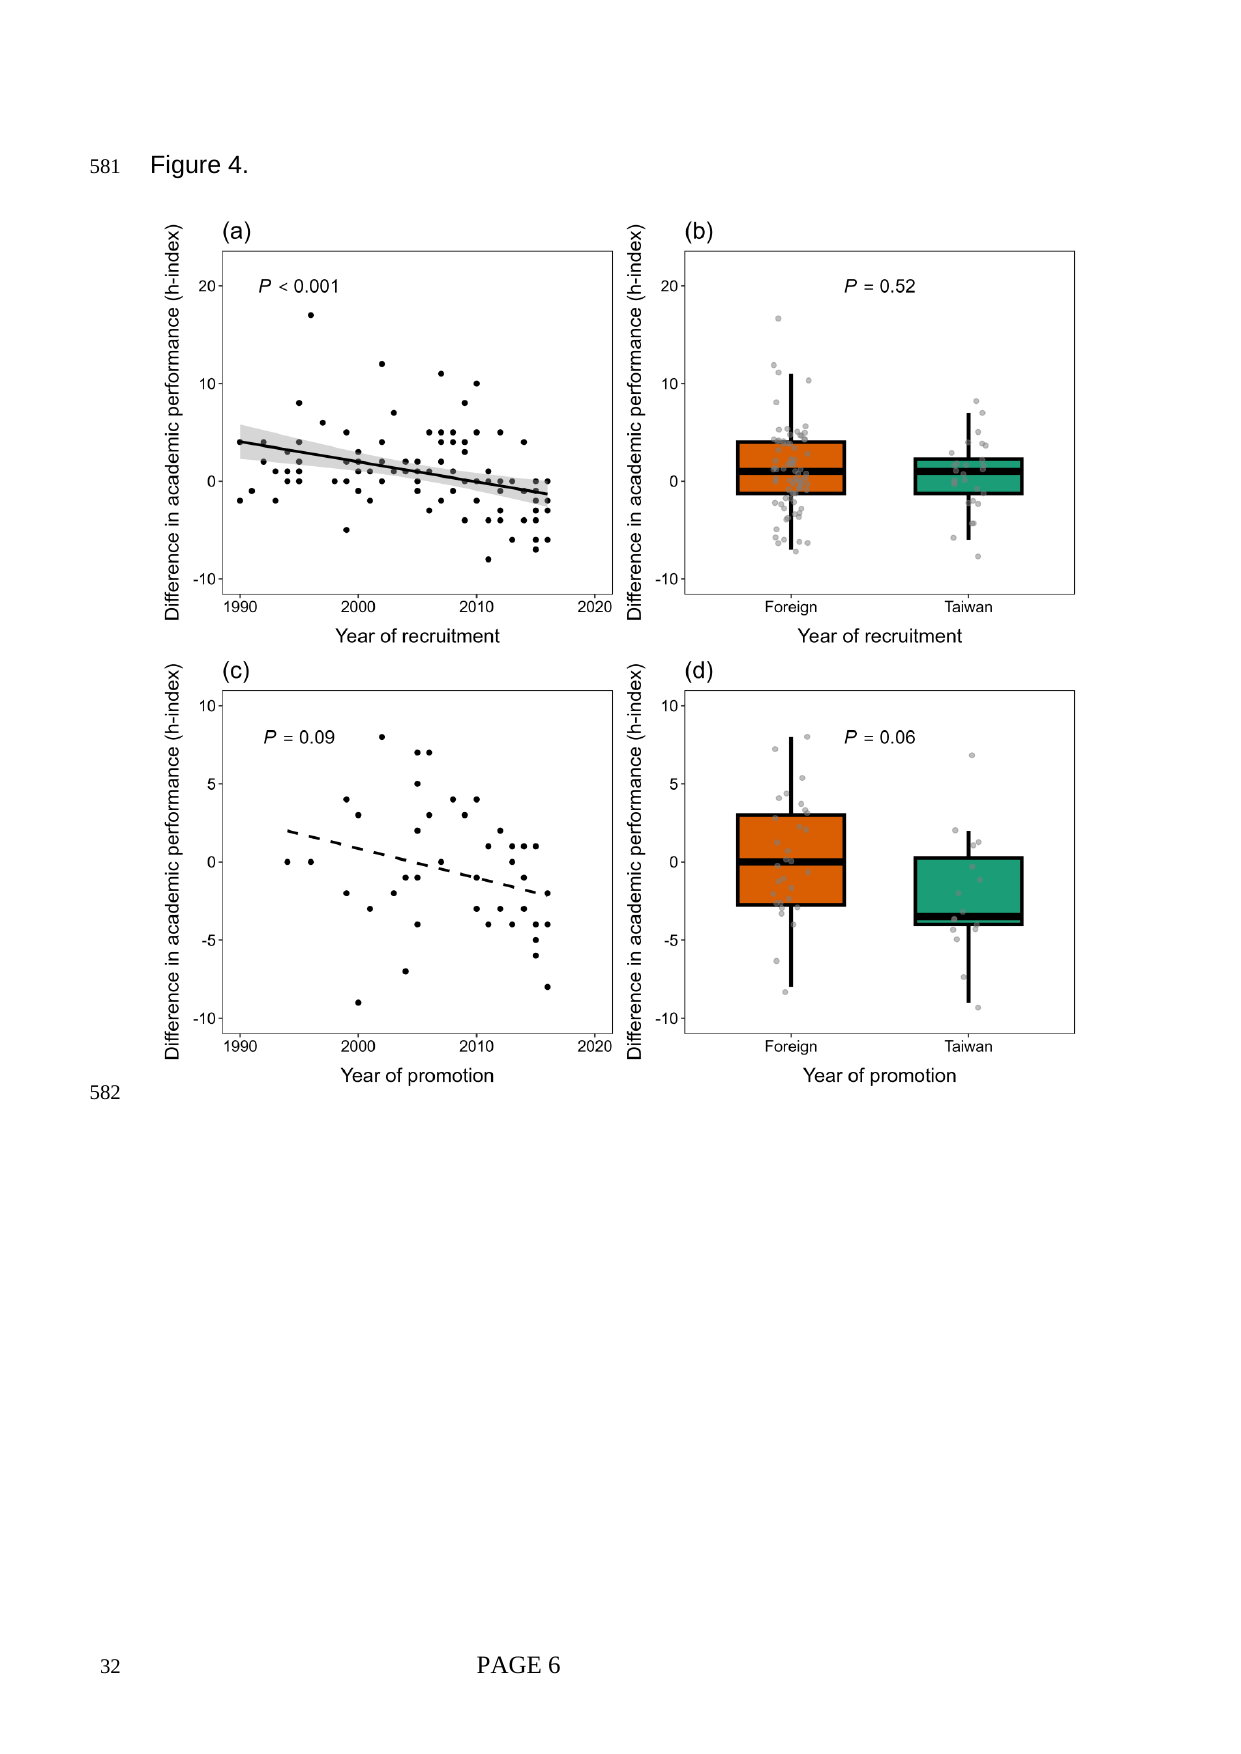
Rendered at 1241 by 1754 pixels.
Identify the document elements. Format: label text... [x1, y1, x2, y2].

picture [150, 207, 1089, 1100]
text Figure 4. [150, 150, 1090, 179]
